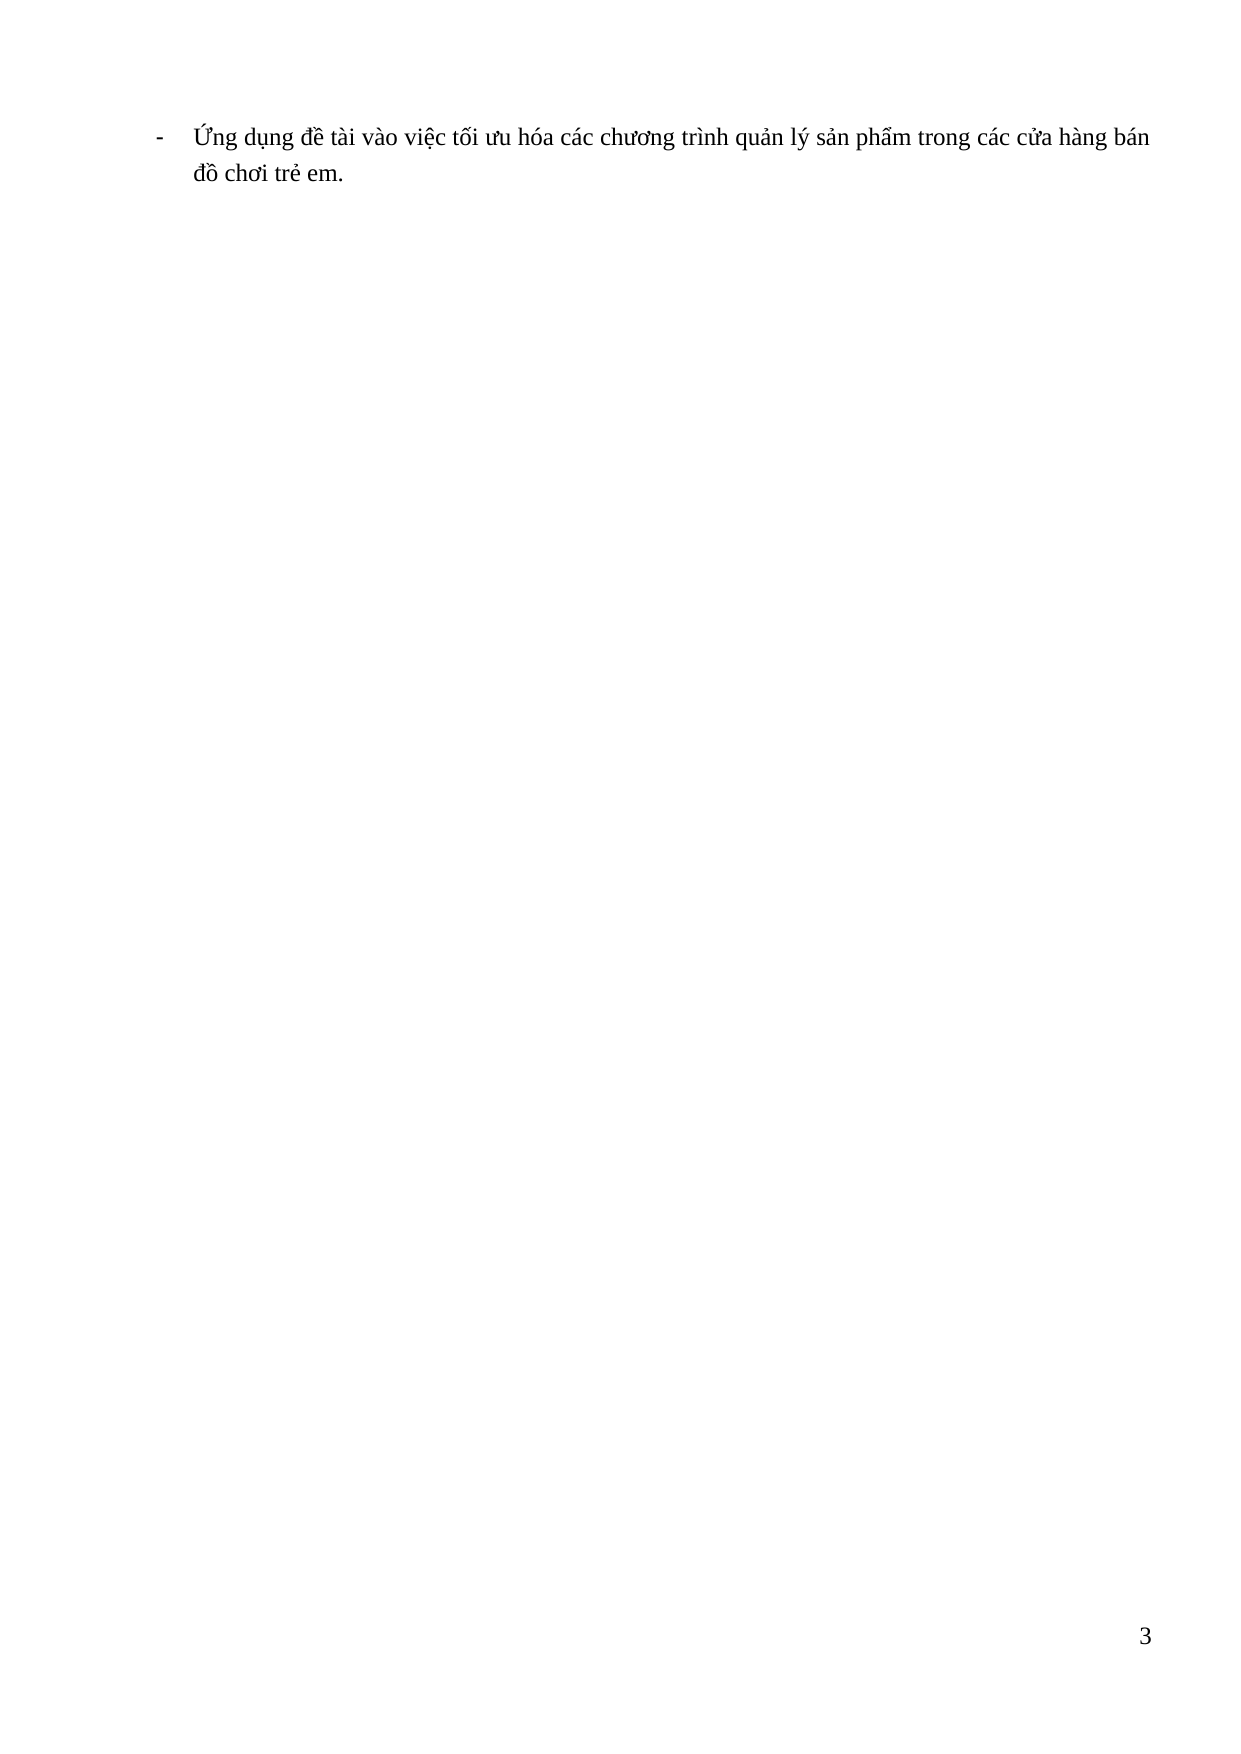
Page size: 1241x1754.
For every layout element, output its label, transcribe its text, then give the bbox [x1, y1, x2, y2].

list Ứng dụng đề tài vào việc tối ưu hóa các chương trình quản lý sản phẩm trong các cửa hàng bán đồ chơi trẻ em. [156, 118, 1152, 187]
